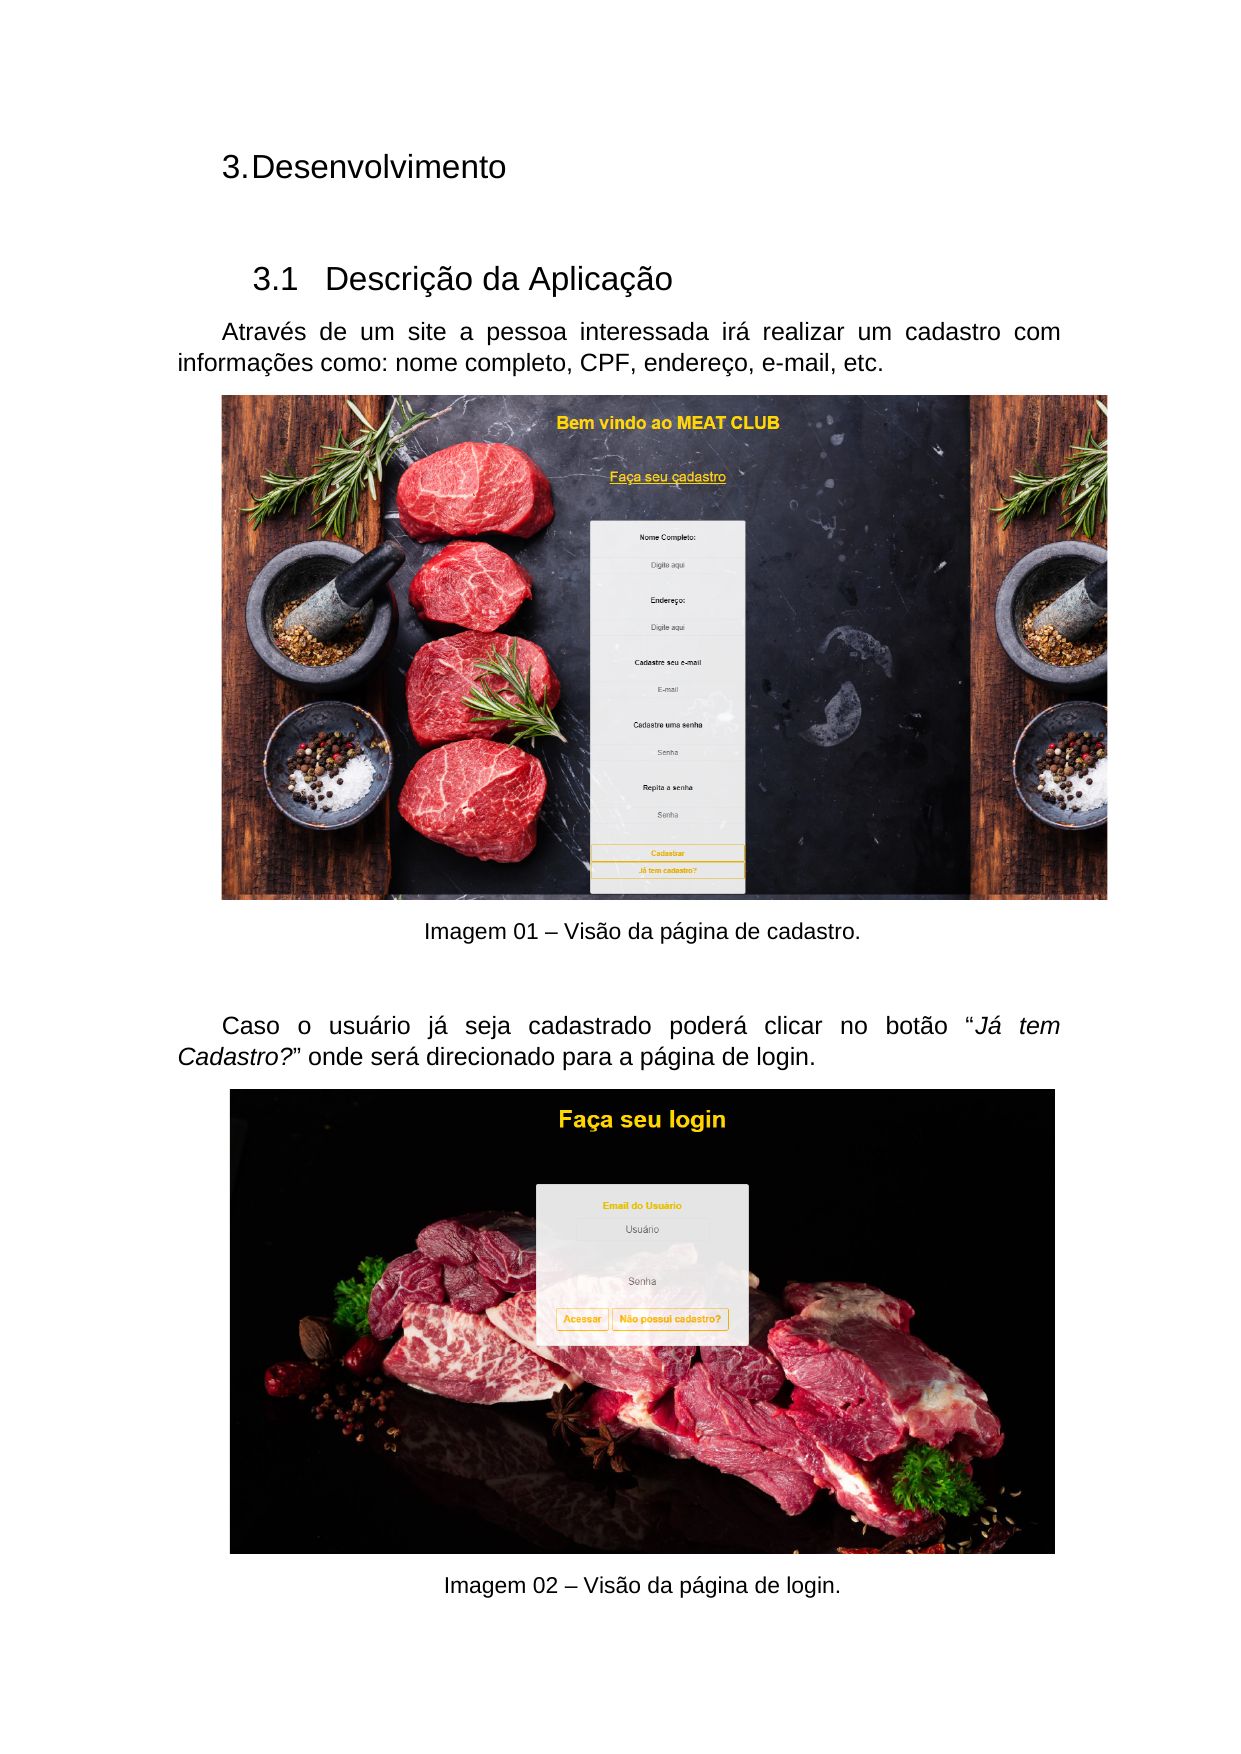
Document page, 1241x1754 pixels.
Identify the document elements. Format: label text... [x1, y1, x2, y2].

list Descrição da Aplicação [252, 258, 1063, 297]
picture [229, 1089, 1055, 1554]
text Imagem 02 – Visão da página de login. [177, 1572, 1063, 1599]
list Desenvolvimento [222, 148, 1063, 186]
picture [221, 395, 1108, 900]
text Imagem 01 – Visão da página de cadastro. [177, 918, 1063, 944]
text Através de um site a pessoa interessada irá realizar um cadastro com informações como: nome completo, CPF, endereço, e-mail, etc. [177, 317, 1063, 376]
text Caso o usuário já seja cadastrado poderá clicar no botão “Já tem Cadastro?” onde será direcionado para a página de login. [177, 1011, 1063, 1071]
